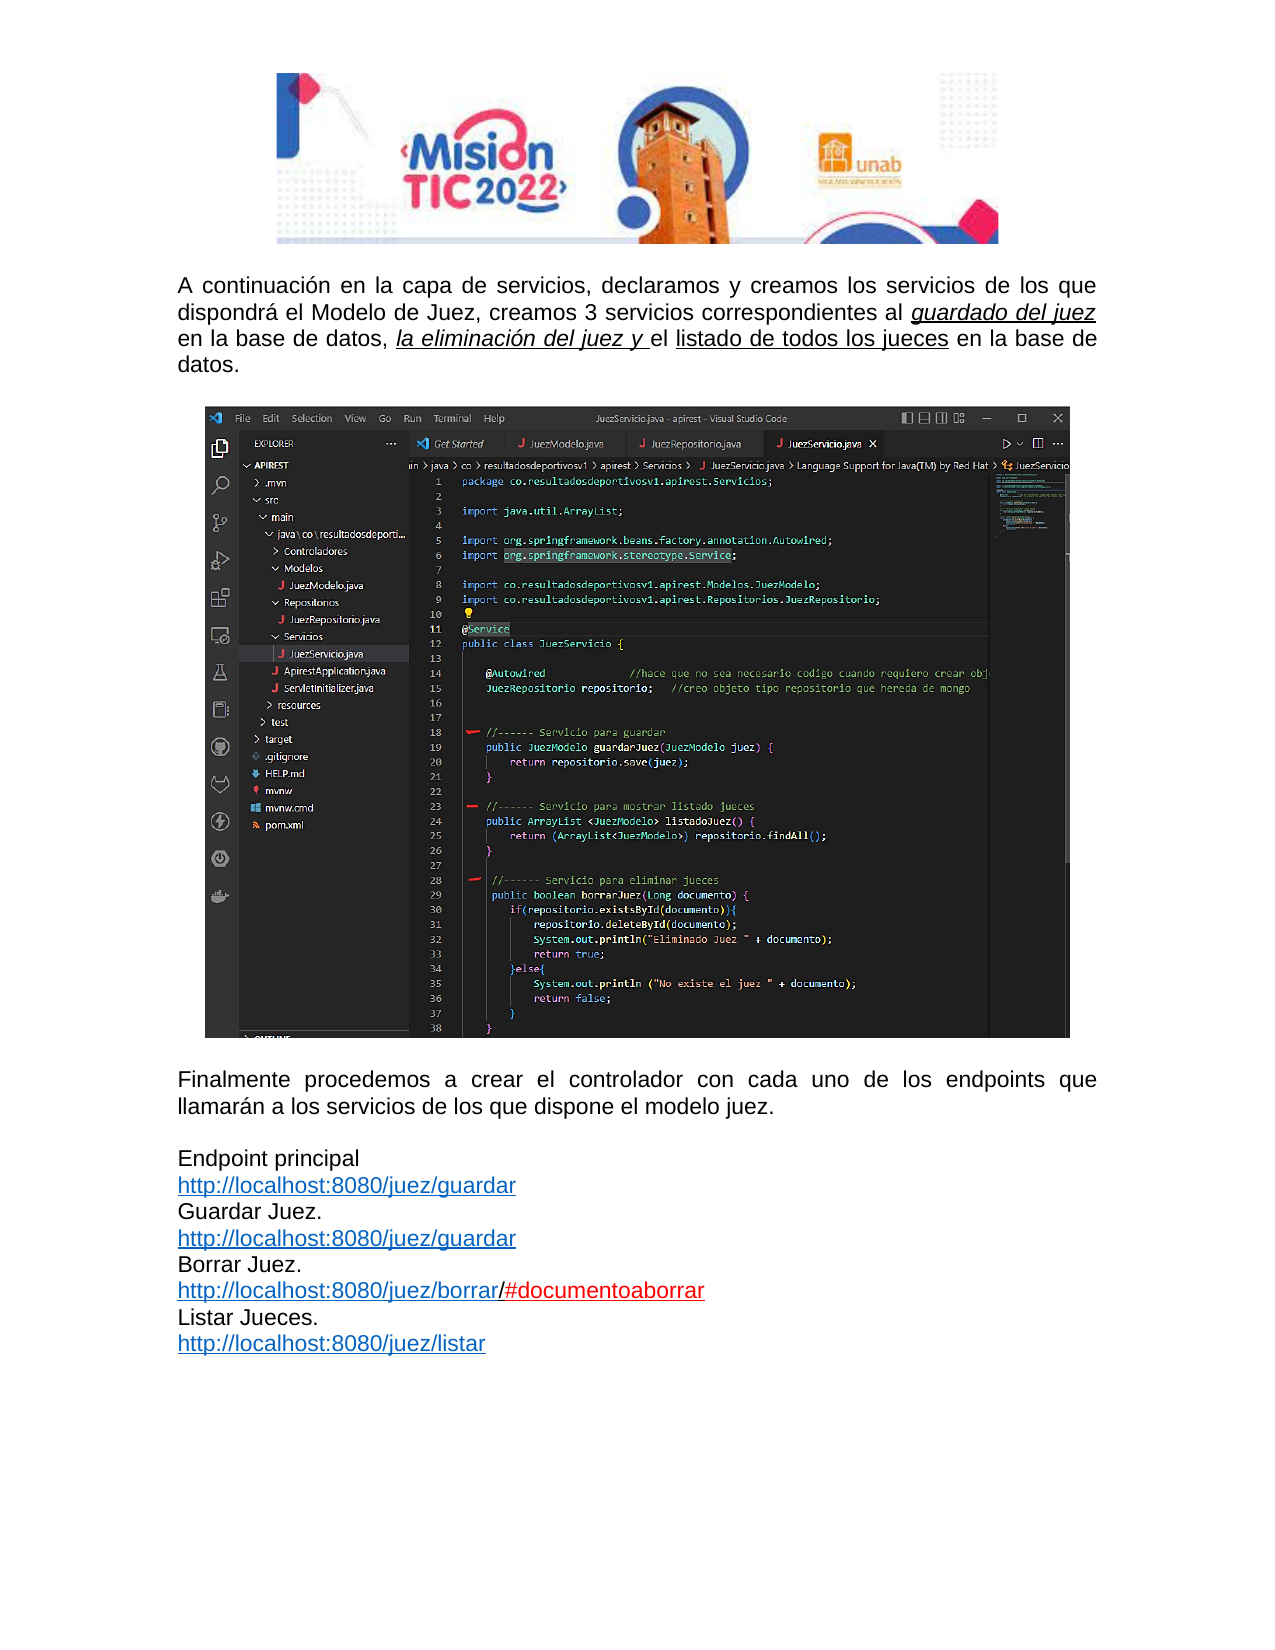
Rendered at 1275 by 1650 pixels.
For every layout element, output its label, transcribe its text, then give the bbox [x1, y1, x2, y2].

text http://localhost:8080/juez/listar [177, 1330, 1098, 1356]
text Listar Jueces. [177, 1303, 1098, 1330]
text http://localhost:8080/juez/guardar [177, 1172, 1098, 1198]
text Borrar Juez. [177, 1251, 1098, 1277]
text Endpoint principal [177, 1145, 1098, 1172]
text A continuación en la capa de servicios, declaramos y creamos los servicios de los que dispondrá el Modelo de Juez, creamos 3 servicios correspondientes al guardado del juez en la base de datos, la eliminación del juez y el listado de todos los jueces en la base de datos. [177, 272, 1098, 377]
text Guardar Juez. [177, 1198, 1098, 1224]
text http://localhost:8080/juez/guardar [177, 1224, 1098, 1251]
text http://localhost:8080/juez/borrar/#documentoaborrar [177, 1277, 1098, 1303]
picture [276, 73, 999, 244]
picture [205, 406, 1070, 1038]
text Finalmente procedemos a crear el controlador con cada uno de los endpoints que llamarán a los servicios de los que dispone el modelo juez. [177, 1066, 1098, 1119]
